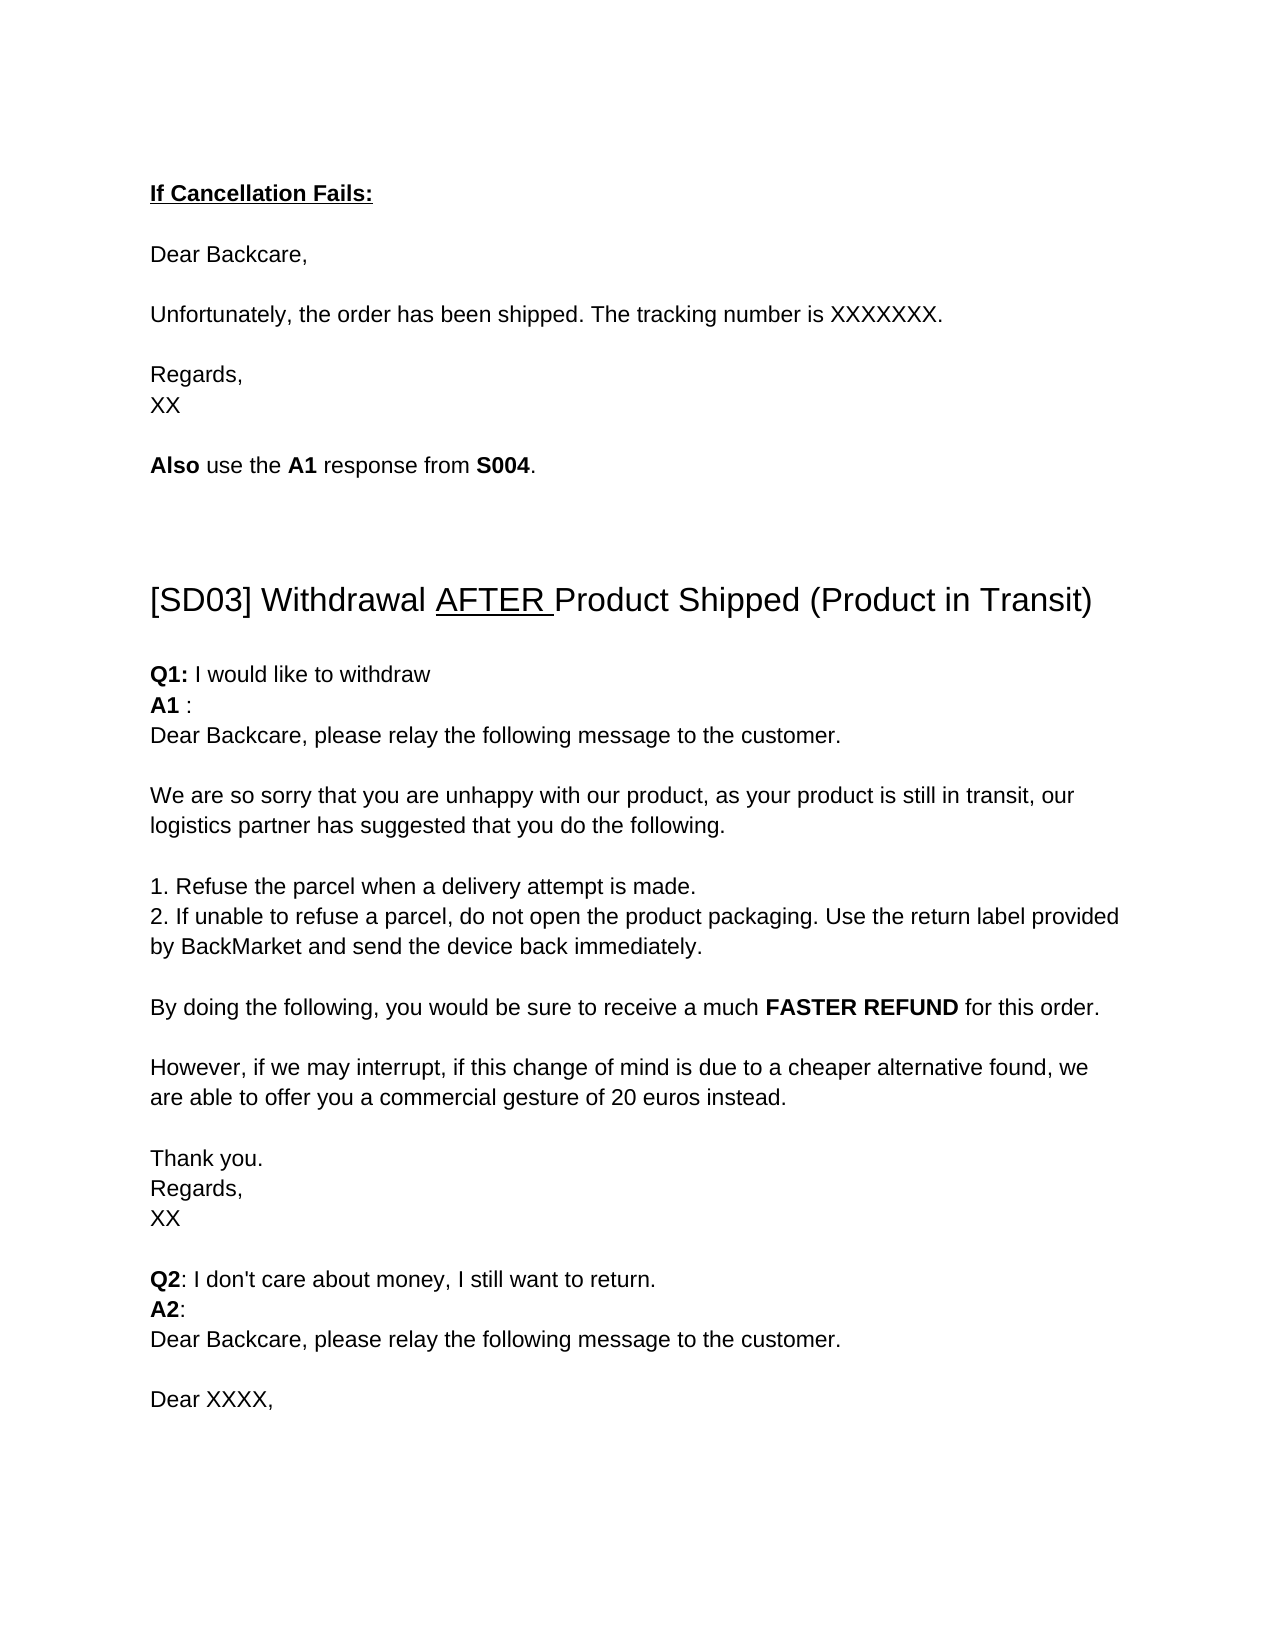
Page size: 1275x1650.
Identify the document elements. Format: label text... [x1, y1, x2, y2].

text Dear Backcare, please relay the following message to the customer. [150, 722, 1125, 748]
text Regards, [150, 361, 1125, 388]
subtitle [SD03] Withdrawal AFTER Product Shipped (Product in Transit) [150, 580, 1125, 619]
text If Cancellation Fails: [150, 180, 1125, 207]
text Dear Backcare, please relay the following message to the customer. [150, 1326, 1125, 1352]
text XX [150, 392, 1125, 418]
text Dear XXXX, [150, 1386, 1125, 1413]
text Unfortunately, the order has been shipped. The tracking number is XXXXXXX. [150, 301, 1125, 327]
text Dear Backcare, [150, 241, 1125, 267]
text 1. Refuse the parcel when a delivery attempt is made. [150, 873, 1125, 899]
text A2: [150, 1296, 1125, 1322]
text Also use the A1 response from S004. [150, 452, 1125, 478]
text Q2: I don't care about money, I still want to return. [150, 1266, 1125, 1292]
text Thank you. [150, 1145, 1125, 1171]
text A1 : [150, 692, 1125, 718]
text XX [150, 1205, 1125, 1231]
text Regards, [150, 1175, 1125, 1201]
text By doing the following, you would be sure to receive a much FASTER REFUND for this order. [150, 994, 1125, 1020]
text Q1: I would like to withdraw [150, 661, 1125, 688]
text However, if we may interrupt, if this change of mind is due to a cheaper alternative found, we are able to offer you a commercial gesture of 20 euros instead. [150, 1054, 1125, 1111]
text We are so sorry that you are unhappy with our product, as your product is still in transit, our logistics partner has suggested that you do the following. [150, 782, 1125, 839]
text 2. If unable to refuse a parcel, do not open the product packaging. Use the return label provided by BackMarket and send the device back immediately. [150, 903, 1125, 959]
